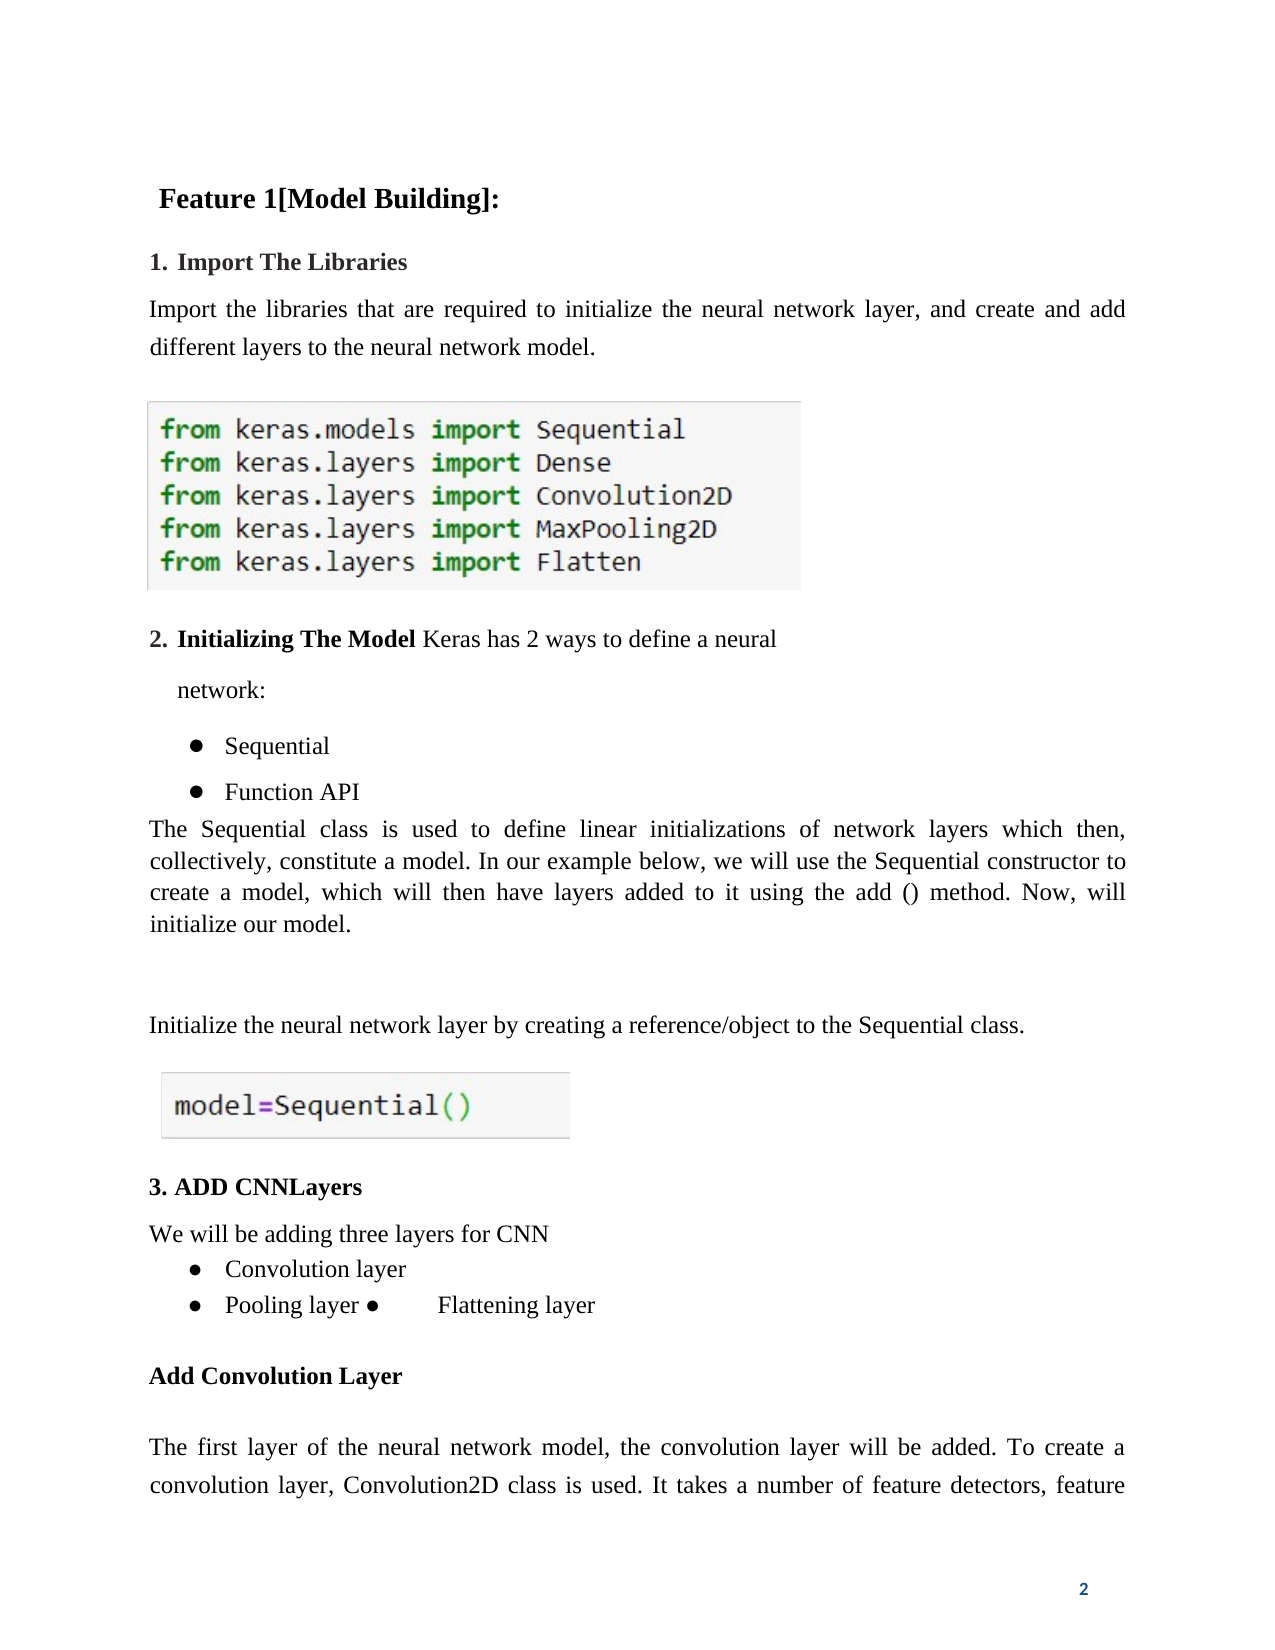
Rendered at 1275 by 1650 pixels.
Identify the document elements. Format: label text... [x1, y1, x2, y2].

subtitle Add Convolution Layer [148, 1361, 1133, 1390]
list Convolution layer [187, 1254, 754, 1283]
list Function API [187, 773, 1127, 806]
list Initializing The Model Keras has 2 ways to define a neural network: [149, 624, 866, 704]
text We will be adding three layers for CNN [148, 1219, 1127, 1248]
list Sequential [187, 727, 1127, 761]
text Feature 1[Model Building]: [150, 181, 1133, 215]
text Initialize the neural network layer by creating a reference/object to the Sequential class. [148, 1010, 1127, 1039]
text Import the libraries that are required to initialize the neural network layer, and create and add different layers to the neural network model. [148, 294, 1127, 361]
text The Sequential class is used to define linear initializations of network layers which then, collectively, constitute a model. In our example below, we will use the Sequential constructor to create a model, which will then have layers added to it using the add () method. Now, will initialize our model. [148, 814, 1127, 938]
picture [147, 401, 801, 590]
list Pooling layer ● Flattening layer [187, 1290, 754, 1319]
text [148, 1432, 1127, 1499]
list Import The Libraries [149, 247, 866, 276]
subtitle 3. ADD CNNLayers [148, 1172, 1133, 1201]
picture [161, 1072, 571, 1139]
